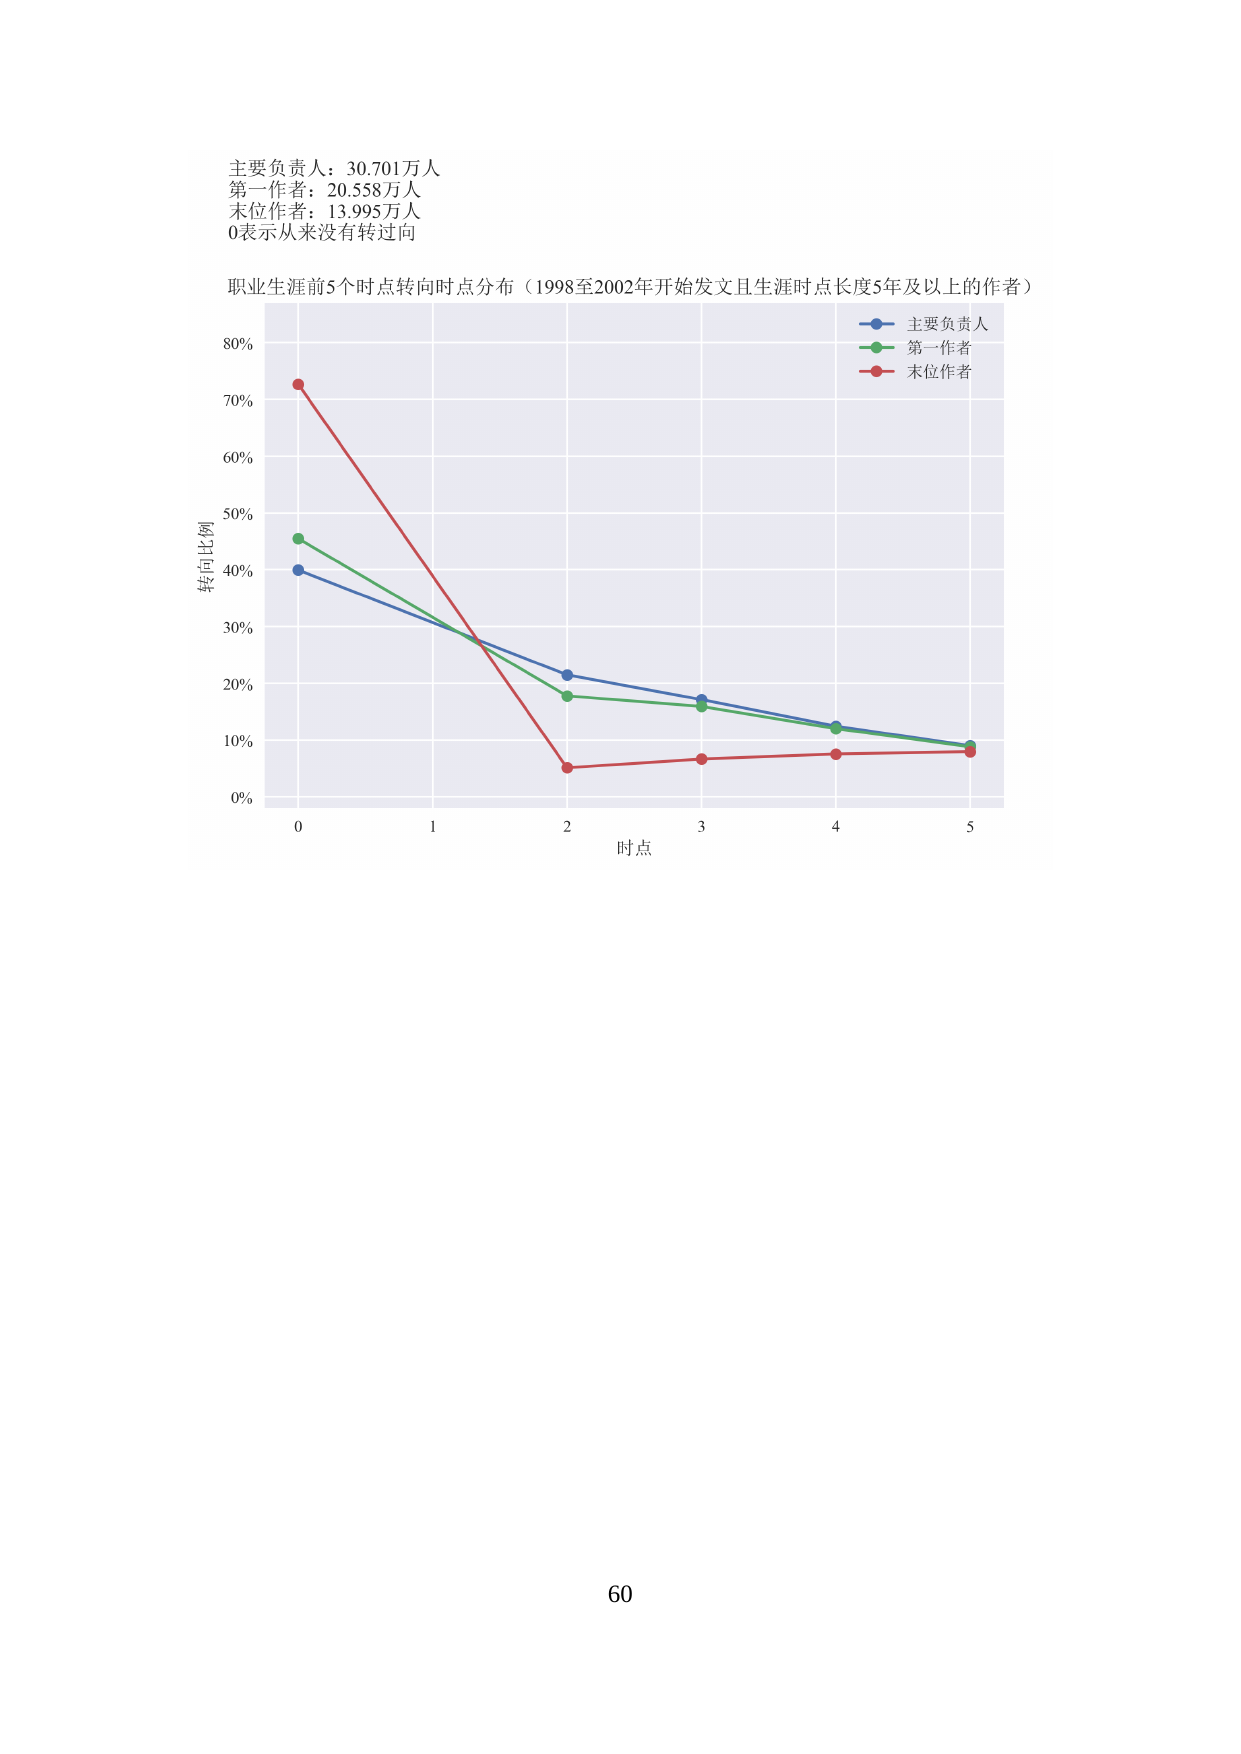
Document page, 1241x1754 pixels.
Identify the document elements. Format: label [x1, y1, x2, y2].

picture [187, 150, 1053, 870]
